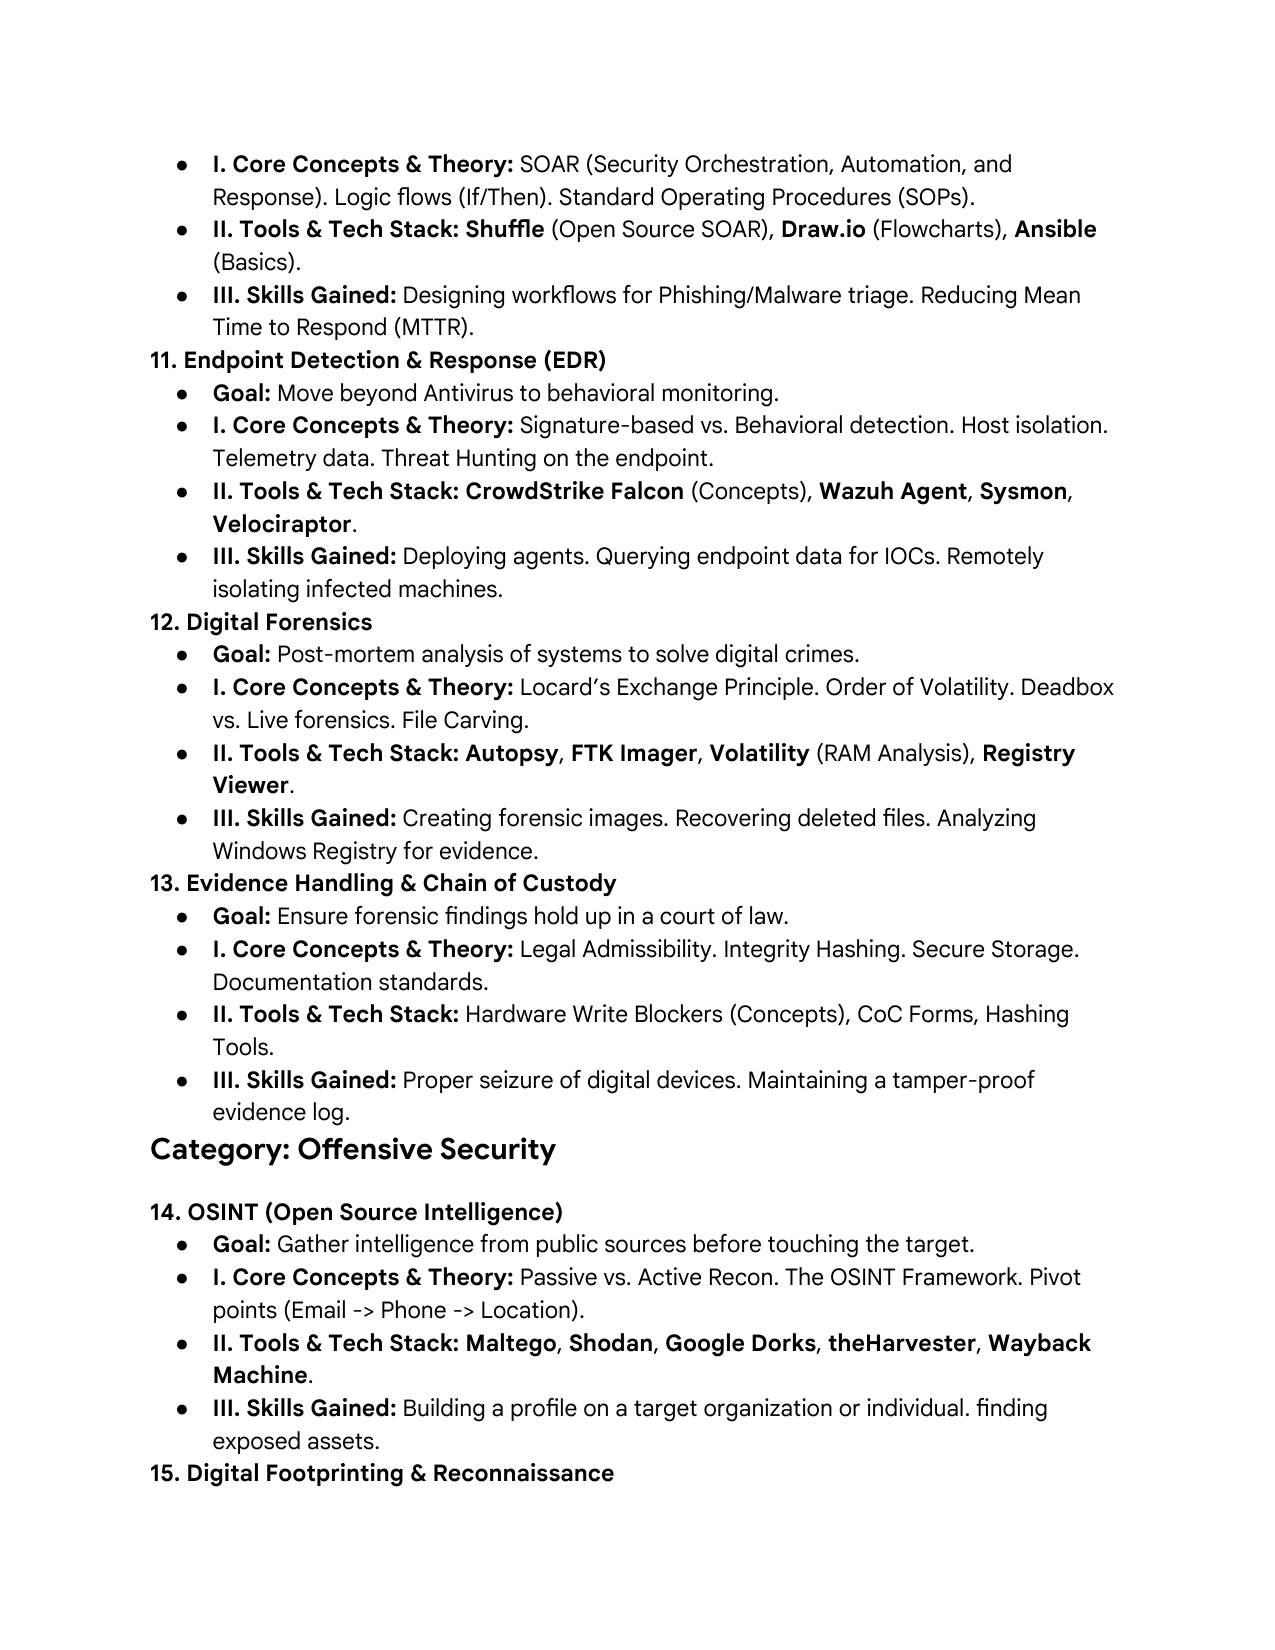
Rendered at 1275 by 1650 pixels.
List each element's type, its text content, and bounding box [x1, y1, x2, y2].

list III. Skills Gained: Building a profile on a target organization or individual. finding exposed assets. [175, 1394, 1125, 1456]
list III. Skills Gained: Proper seizure of digital devices. Maintaining a tamper-proof evidence log. [175, 1066, 1125, 1127]
list II. Tools & Tech Stack: Shuffle (Open Source SOAR), Draw.io (Flowcharts), Ansible (Basics). [175, 215, 1125, 277]
list Goal: Move beyond Antivirus to behavioral monitoring. [175, 379, 1125, 408]
list III. Skills Gained: Deploying agents. Querying endpoint data for IOCs. Remotely isolating infected machines. [175, 542, 1125, 604]
list Goal: Gather intelligence from public sources before touching the target. [175, 1231, 1125, 1259]
list III. Skills Gained: Creating forensic images. Recovering deleted files. Analyzing Windows Registry for evidence. [175, 804, 1125, 866]
list II. Tools & Tech Stack: Maltego, Shodan, Google Dorks, theHarvester, Wayback Machine. [175, 1329, 1125, 1390]
list I. Core Concepts & Theory: Passive vs. Active Recon. The OSINT Framework. Pivot points (Email -> Phone -> Location). [175, 1263, 1125, 1325]
text 11. Endpoint Detection & Response (EDR) [150, 346, 1125, 375]
text 13. Evidence Handling & Chain of Custody [150, 869, 1125, 898]
list Goal: Post-mortem analysis of systems to solve digital crimes. [175, 641, 1125, 669]
text 14. OSINT (Open Source Intelligence) [150, 1198, 1125, 1227]
text 12. Digital Forensics [150, 608, 1125, 637]
list II. Tools & Tech Stack: Hardware Write Blockers (Concepts), CoC Forms, Hashing Tools. [175, 1000, 1125, 1062]
list I. Core Concepts & Theory: Signature-based vs. Behavioral detection. Host isolation. Telemetry data. Threat Hunting on the endpoint. [175, 412, 1125, 473]
list II. Tools & Tech Stack: CrowdStrike Falcon (Concepts), Wazuh Agent, Sysmon, Velociraptor. [175, 477, 1125, 538]
list II. Tools & Tech Stack: Autopsy, FTK Imager, Volatility (RAM Analysis), Registry Viewer. [175, 739, 1125, 800]
list Goal: Ensure forensic findings hold up in a court of law. [175, 902, 1125, 931]
list I. Core Concepts & Theory: Legal Admissibility. Integrity Hashing. Secure Storage. Documentation standards. [175, 935, 1125, 996]
list III. Skills Gained: Designing workflows for Phishing/Malware triage. Reducing Mean Time to Respond (MTTR). [175, 281, 1125, 342]
list I. Core Concepts & Theory: Locard’s Exchange Principle. Order of Volatility. Deadbox vs. Live forensics. File Carving. [175, 673, 1125, 735]
text 15. Digital Footprinting & Reconnaissance [150, 1459, 1125, 1488]
subtitle Category: Offensive Security [150, 1131, 1125, 1168]
list I. Core Concepts & Theory: SOAR (Security Orchestration, Automation, and Response). Logic flows (If/Then). Standard Operating Procedures (SOPs). [175, 150, 1125, 211]
